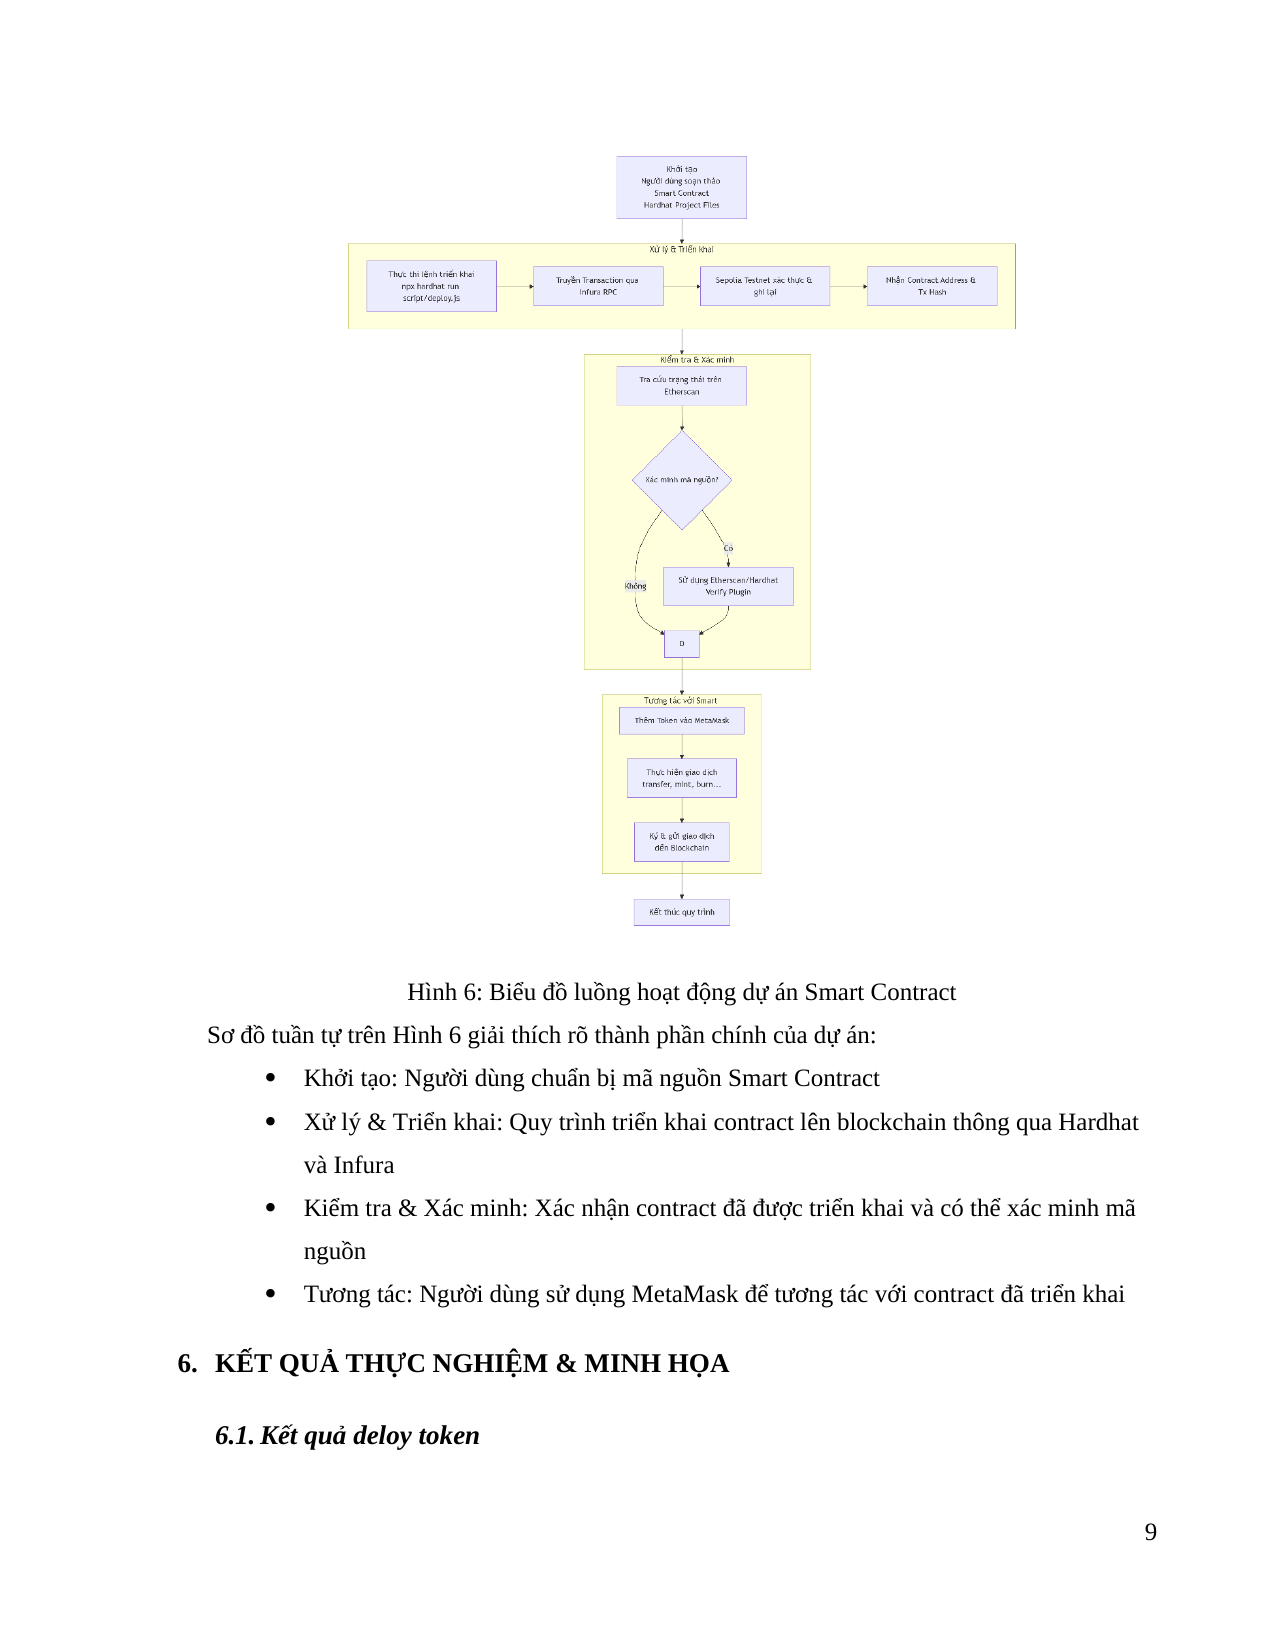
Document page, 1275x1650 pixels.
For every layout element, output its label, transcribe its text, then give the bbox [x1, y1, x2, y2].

list Tương tác: Người dùng sử dụng MetaMask để tương tác với contract đã triển khai [266, 1279, 1157, 1308]
list Kiểm tra & Xác minh: Xác nhận contract đã được triển khai và có thể xác minh mã nguồn [266, 1193, 1157, 1265]
picture [310, 118, 1053, 963]
subtitle Kết quả deloy token [215, 1419, 1157, 1450]
text Hình 6: Biểu đồ luồng hoạt động dự án Smart Contract [177, 977, 1157, 1006]
list Khởi tạo: Người dùng chuẩn bị mã nguồn Smart Contract [266, 1063, 1157, 1092]
text Sơ đồ tuần tự trên Hình 6 giải thích rõ thành phần chính của dự án: [177, 1020, 1157, 1049]
subtitle KẾT QUẢ THỰC NGHIỆM & MINH HỌA [177, 1347, 1157, 1378]
list Xử lý & Triển khai: Quy trình triển khai contract lên blockchain thông qua Hardhat và Infura [266, 1107, 1157, 1178]
